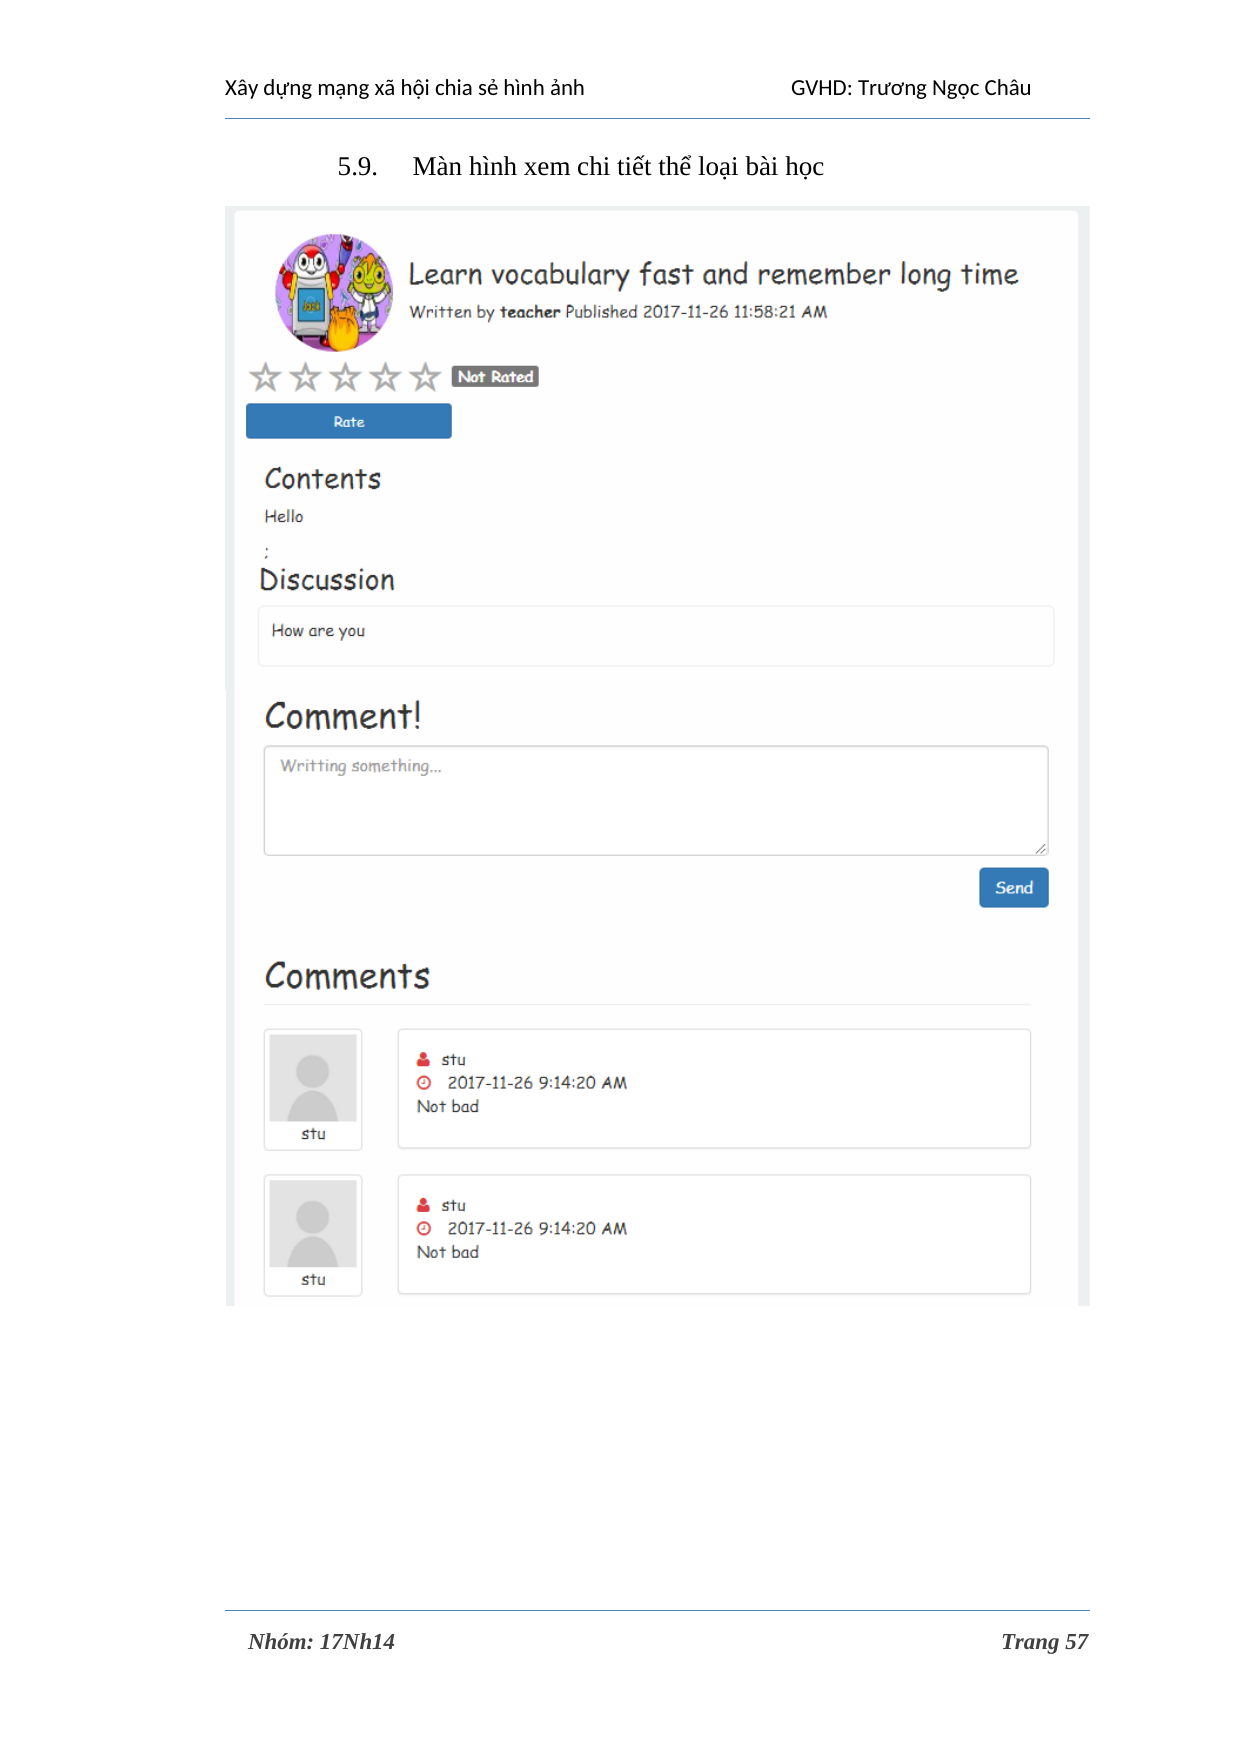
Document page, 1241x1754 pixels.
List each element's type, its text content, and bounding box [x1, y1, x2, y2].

picture [225, 206, 1090, 1386]
list Màn hình xem chi tiết thể loại bài học [337, 150, 1090, 181]
